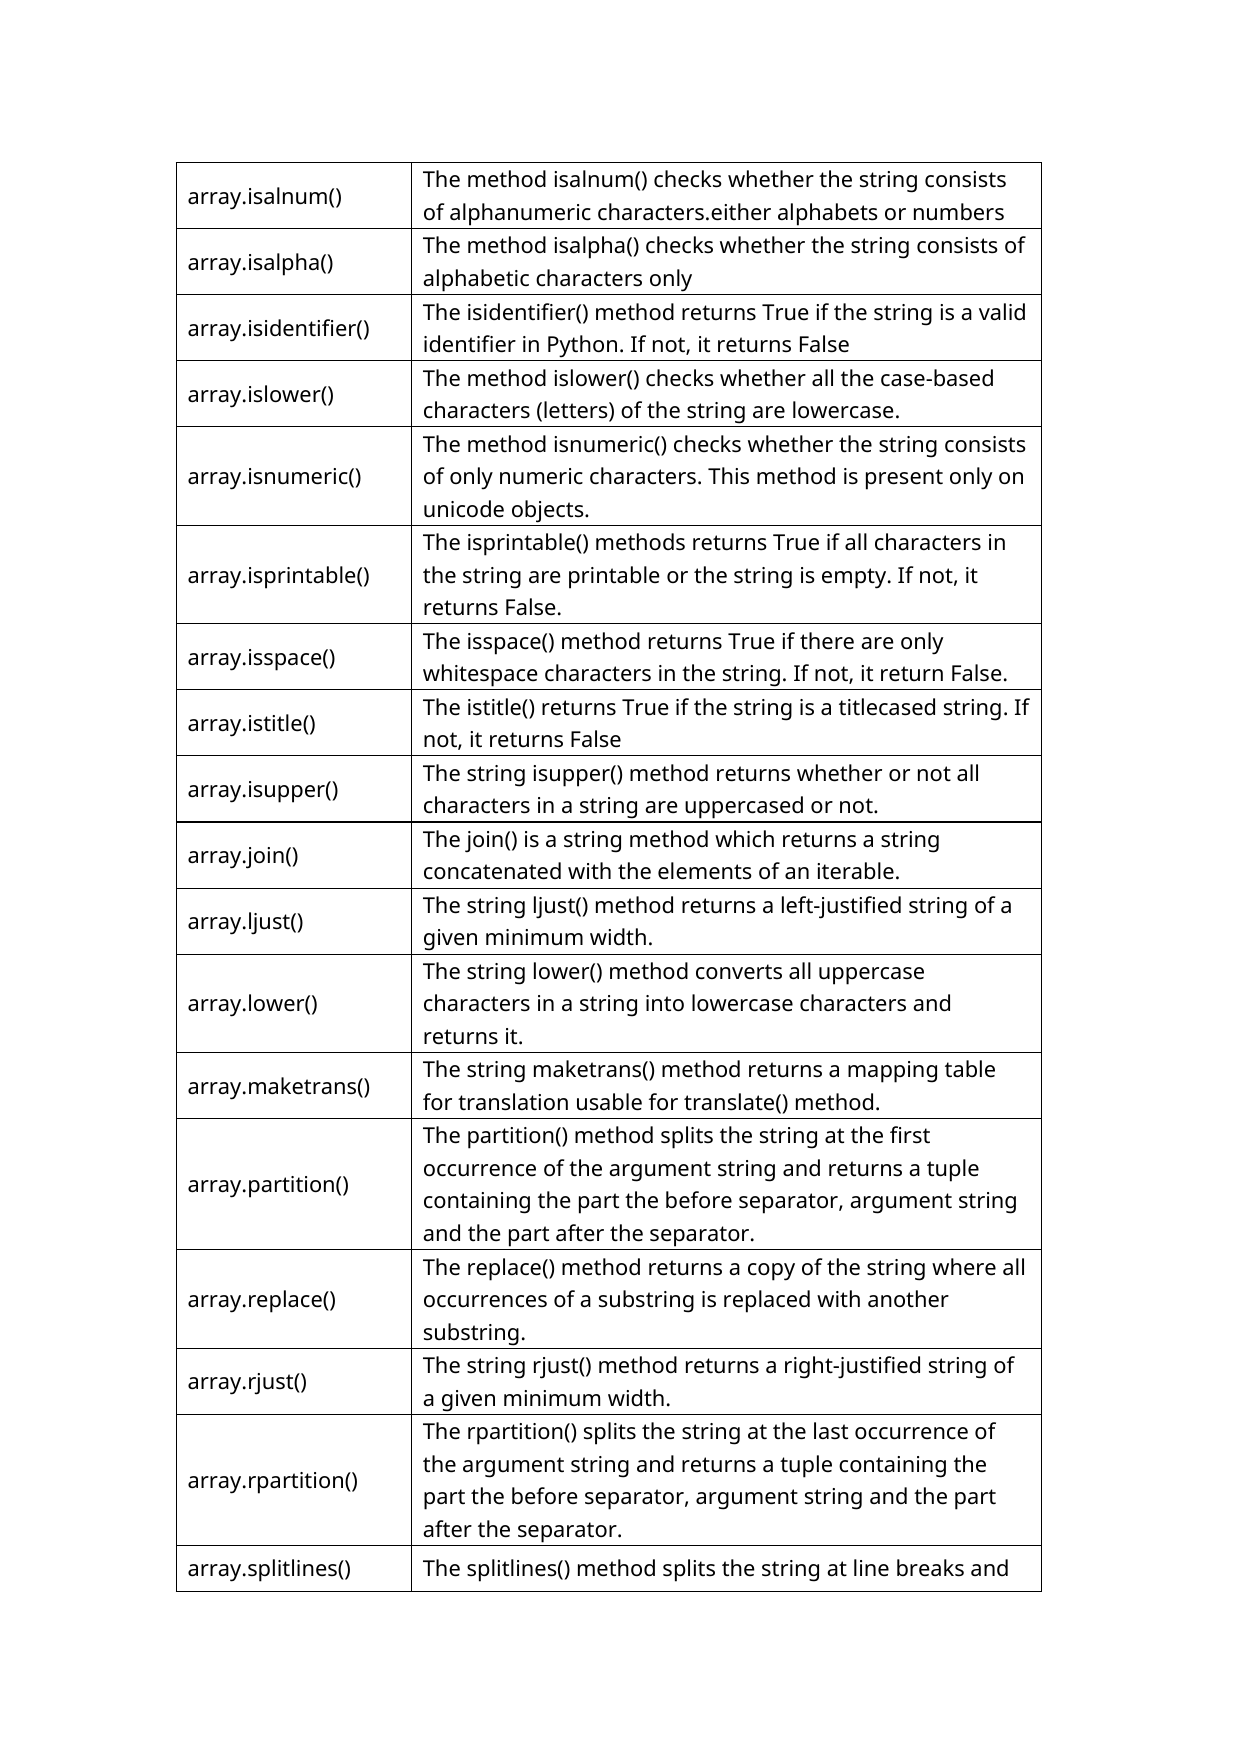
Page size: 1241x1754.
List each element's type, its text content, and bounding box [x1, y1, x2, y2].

table_cell array.isalpha() [177, 229, 411, 294]
table_cell array.splitlines() [177, 1546, 411, 1591]
table_cell array.isnumeric() [177, 427, 411, 525]
table_cell The method isalnum() checks whether the string consists of alphanumeric characters.either alphabets or numbers [412, 163, 1041, 228]
table_cell The method isalpha() checks whether the string consists of alphabetic characters only [412, 229, 1041, 294]
table_cell array.rpartition() [177, 1415, 411, 1545]
table_cell array.lower() [177, 955, 411, 1052]
table_cell The join() is a string method which returns a string concatenated with the elements of an iterable. [412, 823, 1041, 887]
table_cell array.ljust() [177, 889, 411, 953]
table_cell array.isupper() [177, 756, 411, 821]
table_cell The isidentifier() method returns True if the string is a valid identifier in Python. If not, it returns False [412, 295, 1041, 360]
table_cell The istitle() returns True if the string is a titlecased string. If not, it returns False [412, 690, 1041, 755]
table_cell The method islower() checks whether all the case-based characters (letters) of the string are lowercase. [412, 361, 1041, 426]
table_cell array.istitle() [177, 690, 411, 755]
table_cell The rpartition() splits the string at the last occurrence of the argument string and returns a tuple containing the part the before separator, argument string and the part after the separator. [412, 1415, 1041, 1545]
table_cell The string maketrans() method returns a mapping table for translation usable for translate() method. [412, 1053, 1041, 1118]
table_cell array.maketrans() [177, 1053, 411, 1118]
table_cell array.isprintable() [177, 526, 411, 623]
table_cell array.replace() [177, 1250, 411, 1348]
table_cell The string isupper() method returns whether or not all characters in a string are uppercased or not. [412, 756, 1041, 821]
table_cell array.isspace() [177, 624, 411, 689]
table_cell The replace() method returns a copy of the string where all occurrences of a substring is replaced with another substring. [412, 1250, 1041, 1348]
table_cell array.isidentifier() [177, 295, 411, 360]
table_cell The partition() method splits the string at the first occurrence of the argument string and returns a tuple containing the part the before separator, argument string and the part after the separator. [412, 1119, 1041, 1249]
table_cell array.isalnum() [177, 163, 411, 228]
table_cell array.partition() [177, 1119, 411, 1249]
table_cell array.join() [177, 823, 411, 887]
table_cell The string ljust() method returns a left-justified string of a given minimum width. [412, 889, 1041, 953]
table_cell The isspace() method returns True if there are only whitespace characters in the string. If not, it return False. [412, 624, 1041, 689]
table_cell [412, 1546, 1041, 1591]
table_cell The string lower() method converts all uppercase characters in a string into lowercase characters and returns it. [412, 955, 1041, 1052]
table_cell array.islower() [177, 361, 411, 426]
table_cell The isprintable() methods returns True if all characters in the string are printable or the string is empty. If not, it returns False. [412, 526, 1041, 623]
table_cell array.rjust() [177, 1349, 411, 1414]
table_cell The string rjust() method returns a right-justified string of a given minimum width. [412, 1349, 1041, 1414]
table_cell The method isnumeric() checks whether the string consists of only numeric characters. This method is present only on unicode objects. [412, 427, 1041, 525]
